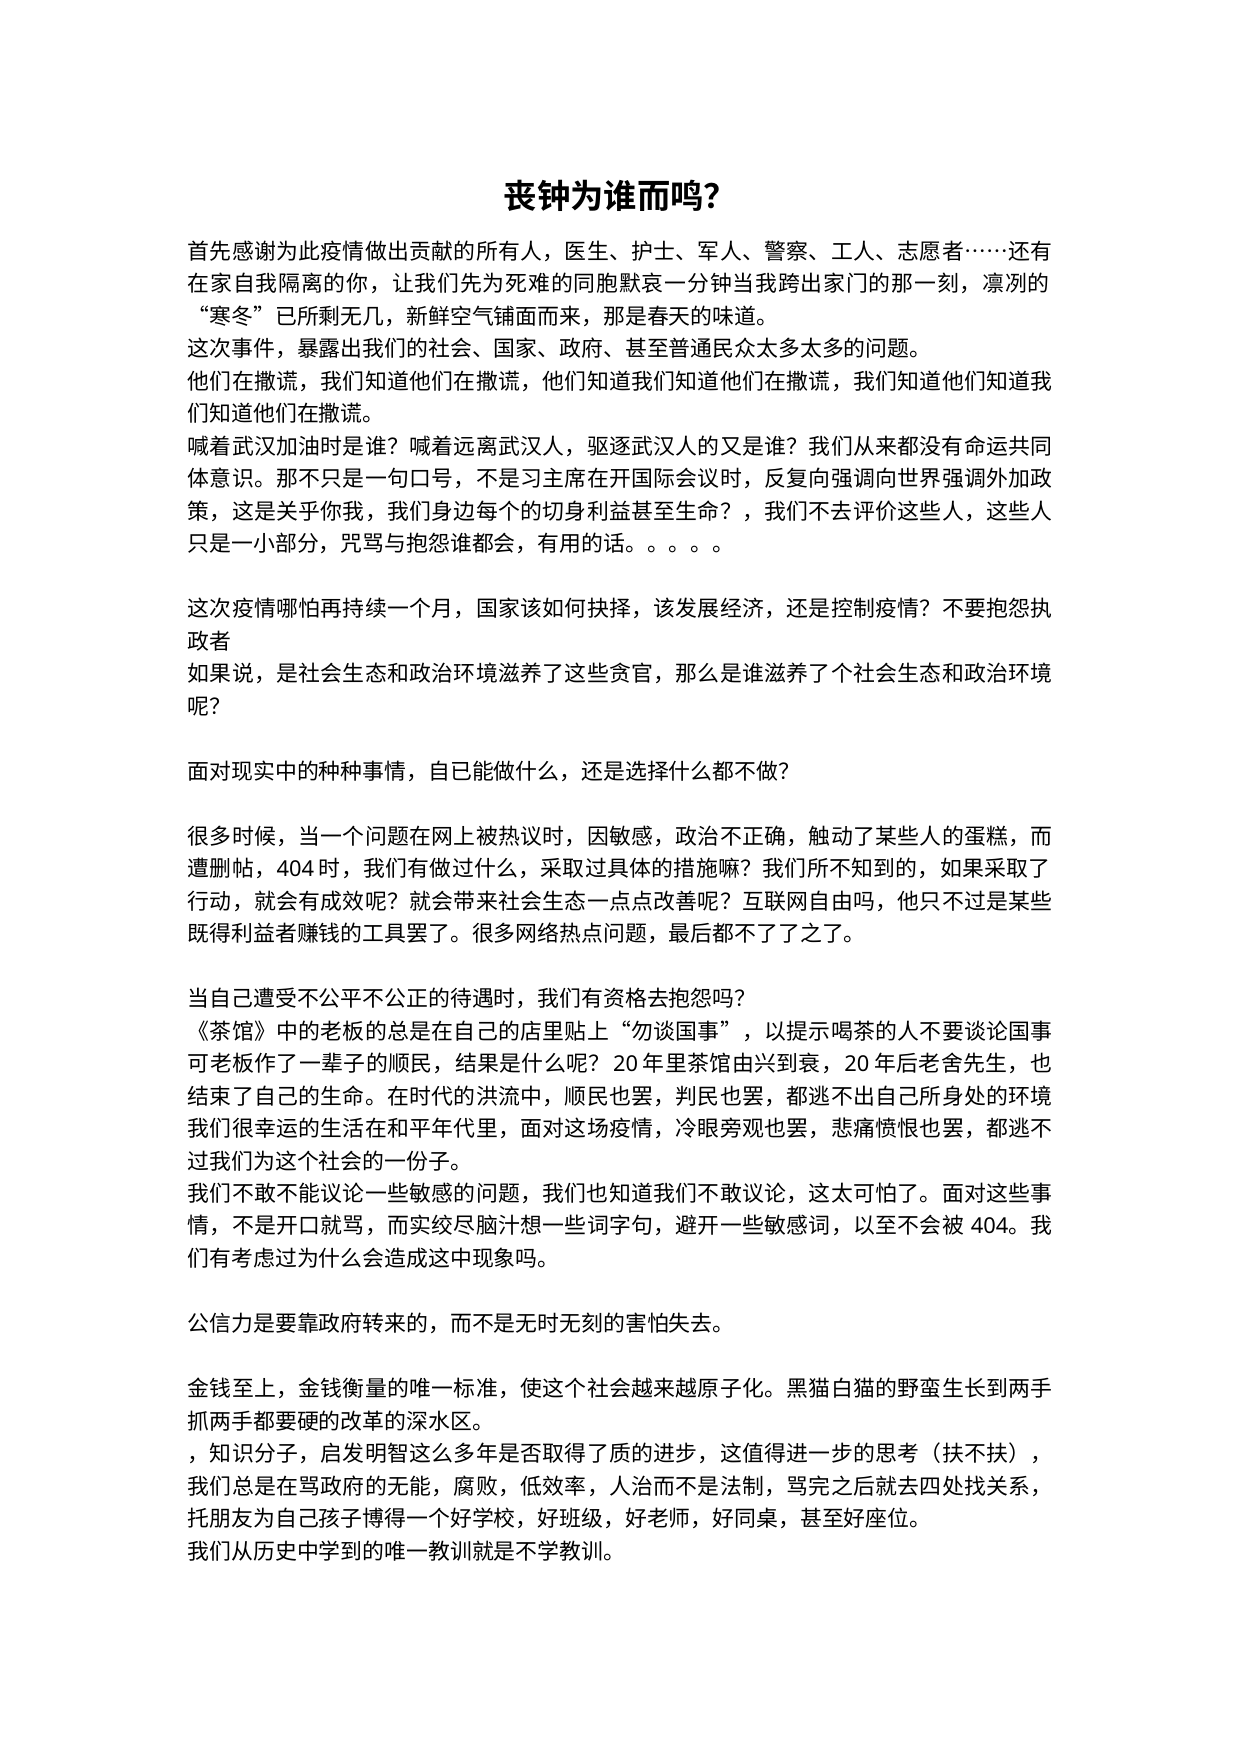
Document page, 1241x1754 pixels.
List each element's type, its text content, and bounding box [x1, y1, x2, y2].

text 《茶馆》中的老板的总是在自己的店里贴上“勿谈国事”，以提示喝茶的人不要谈论国事，可老板作了一辈子的顺民，结果是什么呢？20年里茶馆由兴到衰，20年后老舍先生，也结束了自己的生命。在时代的洪流中，顺民也罢，判民也罢，都逃不出自己所身处的环境。我们很幸运的生活在和平年代里，面对这场疫情，冷眼旁观也罢，悲痛愤恨也罢，都逃不过我们为这个社会的一份子。 [187, 1013, 1053, 1176]
text 当自己遭受不公平不公正的待遇时，我们有资格去抱怨吗？ [187, 981, 1053, 1013]
text 如果说，是社会生态和政治环境滋养了这些贪官，那么是谁滋养了个社会生态和政治环境呢？ [187, 656, 1053, 721]
text 我们从历史中学到的唯一教训就是不学教训。 [187, 1533, 1053, 1566]
text 他们在撒谎，我们知道他们在撒谎，他们知道我们知道他们在撒谎，我们知道他们知道我们知道他们在撒谎。 [187, 363, 1053, 428]
text 公信力是要靠政府转来的，而不是无时无刻的害怕失去。 [187, 1306, 1053, 1338]
text 我们不敢不能议论一些敏感的问题，我们也知道我们不敢议论，这太可怕了。面对这些事情，不是开口就骂，而实绞尽脑汁想一些词字句，避开一些敏感词，以至不会被404。我们有考虑过为什么会造成这中现象吗。 [187, 1176, 1053, 1273]
title 丧钟为谁而鸣？ [187, 162, 1053, 227]
text 这次事件，暴露出我们的社会、国家、政府、甚至普通民众太多太多的问题。 [187, 331, 1053, 363]
text 金钱至上，金钱衡量的唯一标准，使这个社会越来越原子化。黑猫白猫的野蛮生长到两手抓两手都要硬的改革的深水区。 [187, 1371, 1053, 1436]
text ，知识分子，启发明智这么多年是否取得了质的进步，这值得进一步的思考（扶不扶），我们总是在骂政府的无能，腐败，低效率，人治而不是法制，骂完之后就去四处找关系，托朋友为自己孩子博得一个好学校，好班级，好老师，好同桌，甚至好座位。 [187, 1436, 1053, 1533]
text 这次疫情哪怕再持续一个月，国家该如何抉择，该发展经济，还是控制疫情？不要抱怨执政者 [187, 591, 1053, 656]
text 面对现实中的种种事情，自已能做什么，还是选择什么都不做？ [187, 753, 1053, 786]
text 首先感谢为此疫情做出贡献的所有人，医生、护士、军人、警察、工人、志愿者……还有在家自我隔离的你，让我们先为死难的同胞默哀一分钟当我跨出家门的那一刻，凛冽的“寒冬”已所剩无几，新鲜空气铺面而来，那是春天的味道。 [187, 233, 1053, 331]
text 很多时候，当一个问题在网上被热议时，因敏感，政治不正确，触动了某些人的蛋糕，而遭删帖，404时，我们有做过什么，采取过具体的措施嘛？我们所不知到的，如果采取了行动，就会有成效呢？就会带来社会生态一点点改善呢？互联网自由吗，他只不过是某些既得利益者赚钱的工具罢了。很多网络热点问题，最后都不了了之了。 [187, 818, 1053, 948]
text 喊着武汉加油时是谁？喊着远离武汉人，驱逐武汉人的又是谁？我们从来都没有命运共同体意识。那不只是一句口号，不是习主席在开国际会议时，反复向强调向世界强调外加政策，这是关乎你我，我们身边每个的切身利益甚至生命？，我们不去评价这些人，这些人只是一小部分，咒骂与抱怨谁都会，有用的话。。。。。 [187, 428, 1053, 558]
